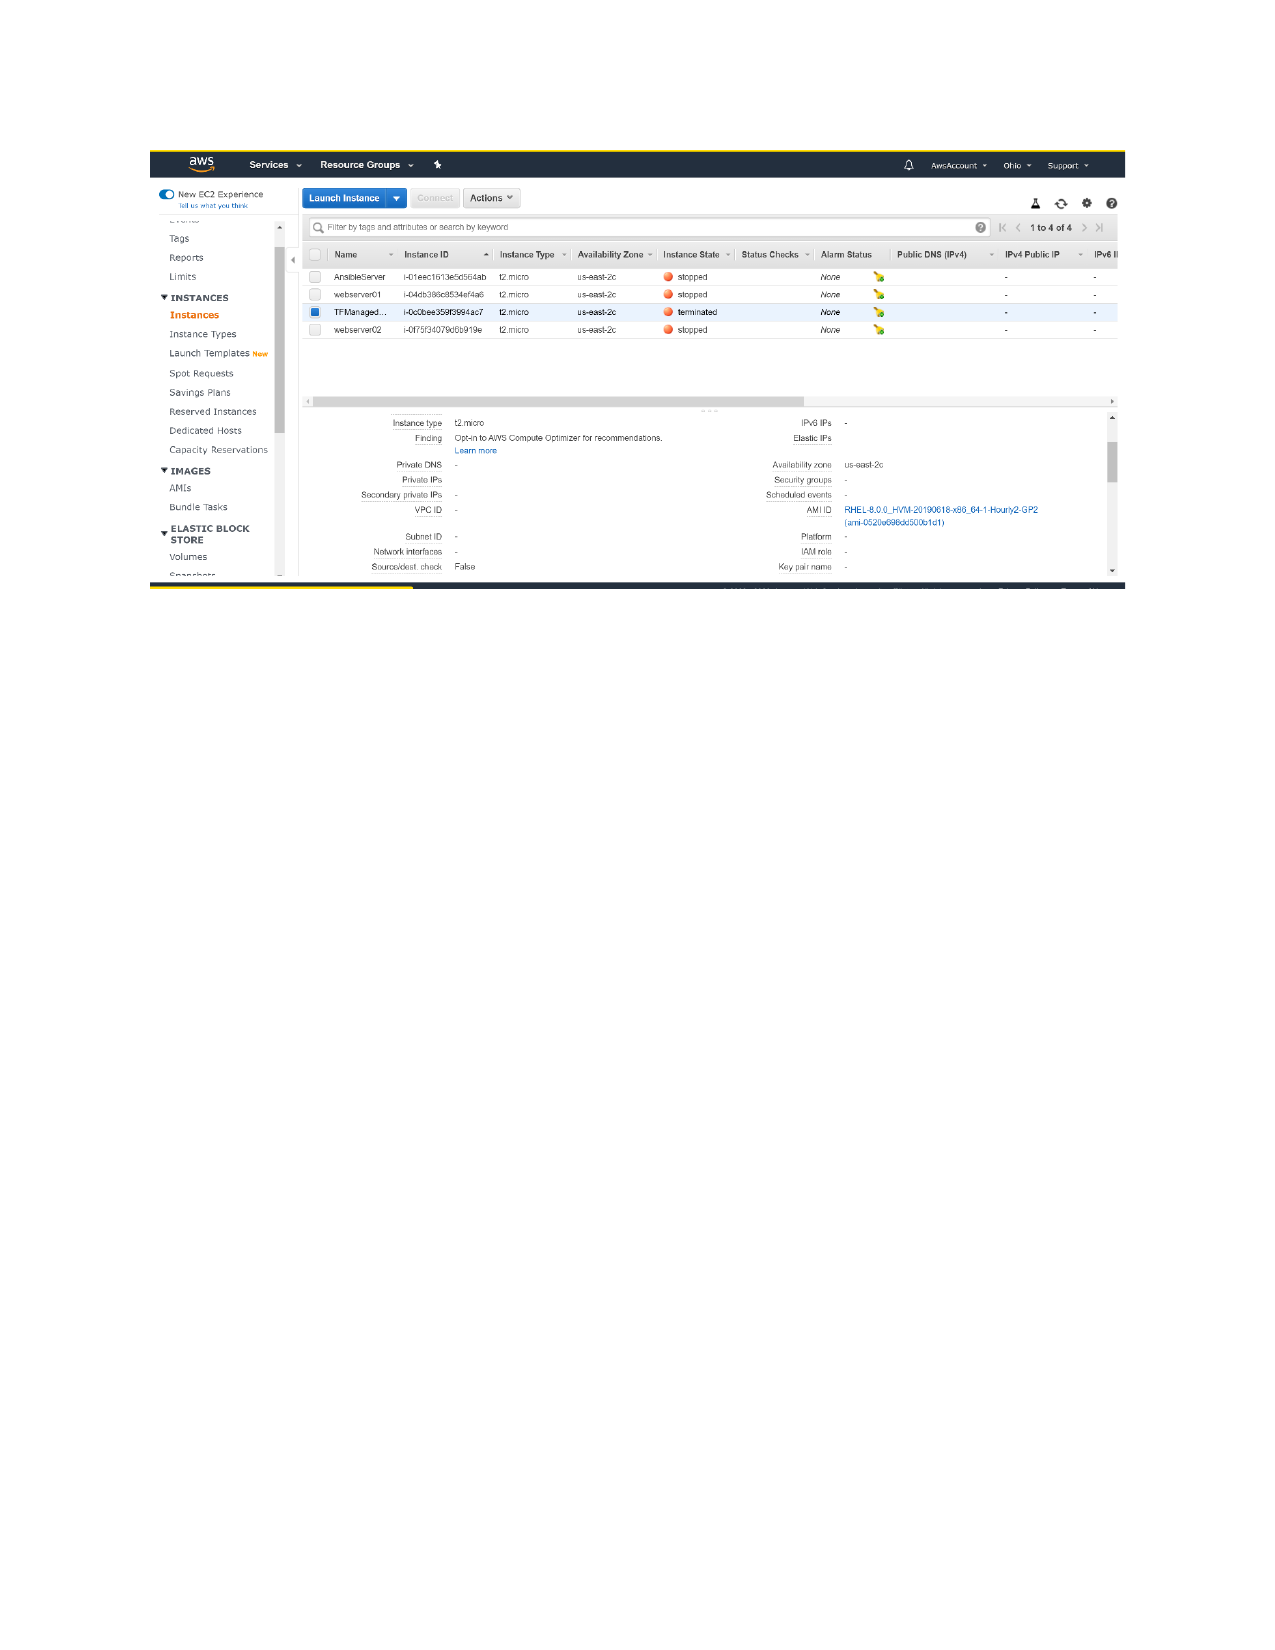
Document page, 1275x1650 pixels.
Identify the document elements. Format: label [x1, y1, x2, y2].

picture [150, 150, 1125, 589]
